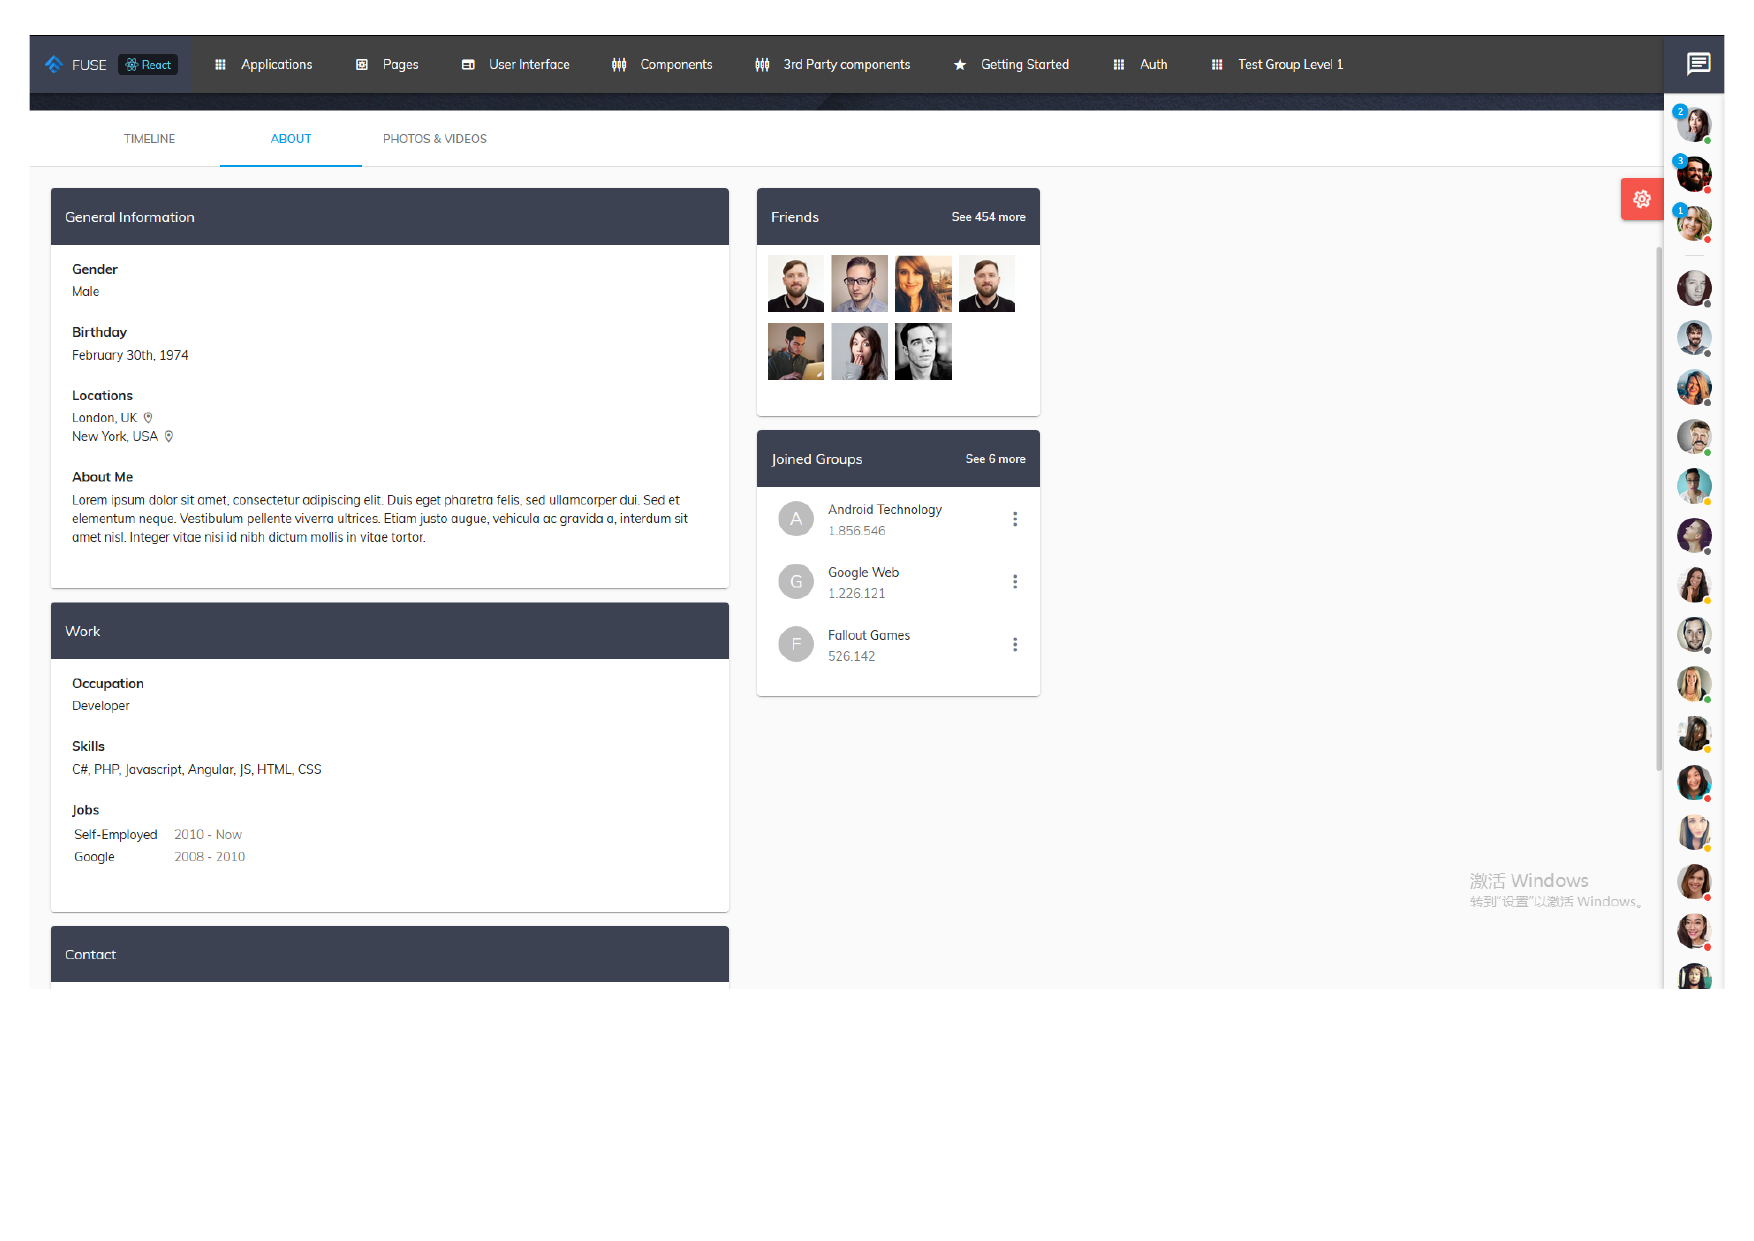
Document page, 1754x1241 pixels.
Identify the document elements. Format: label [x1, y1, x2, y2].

picture [29, 35, 1725, 989]
